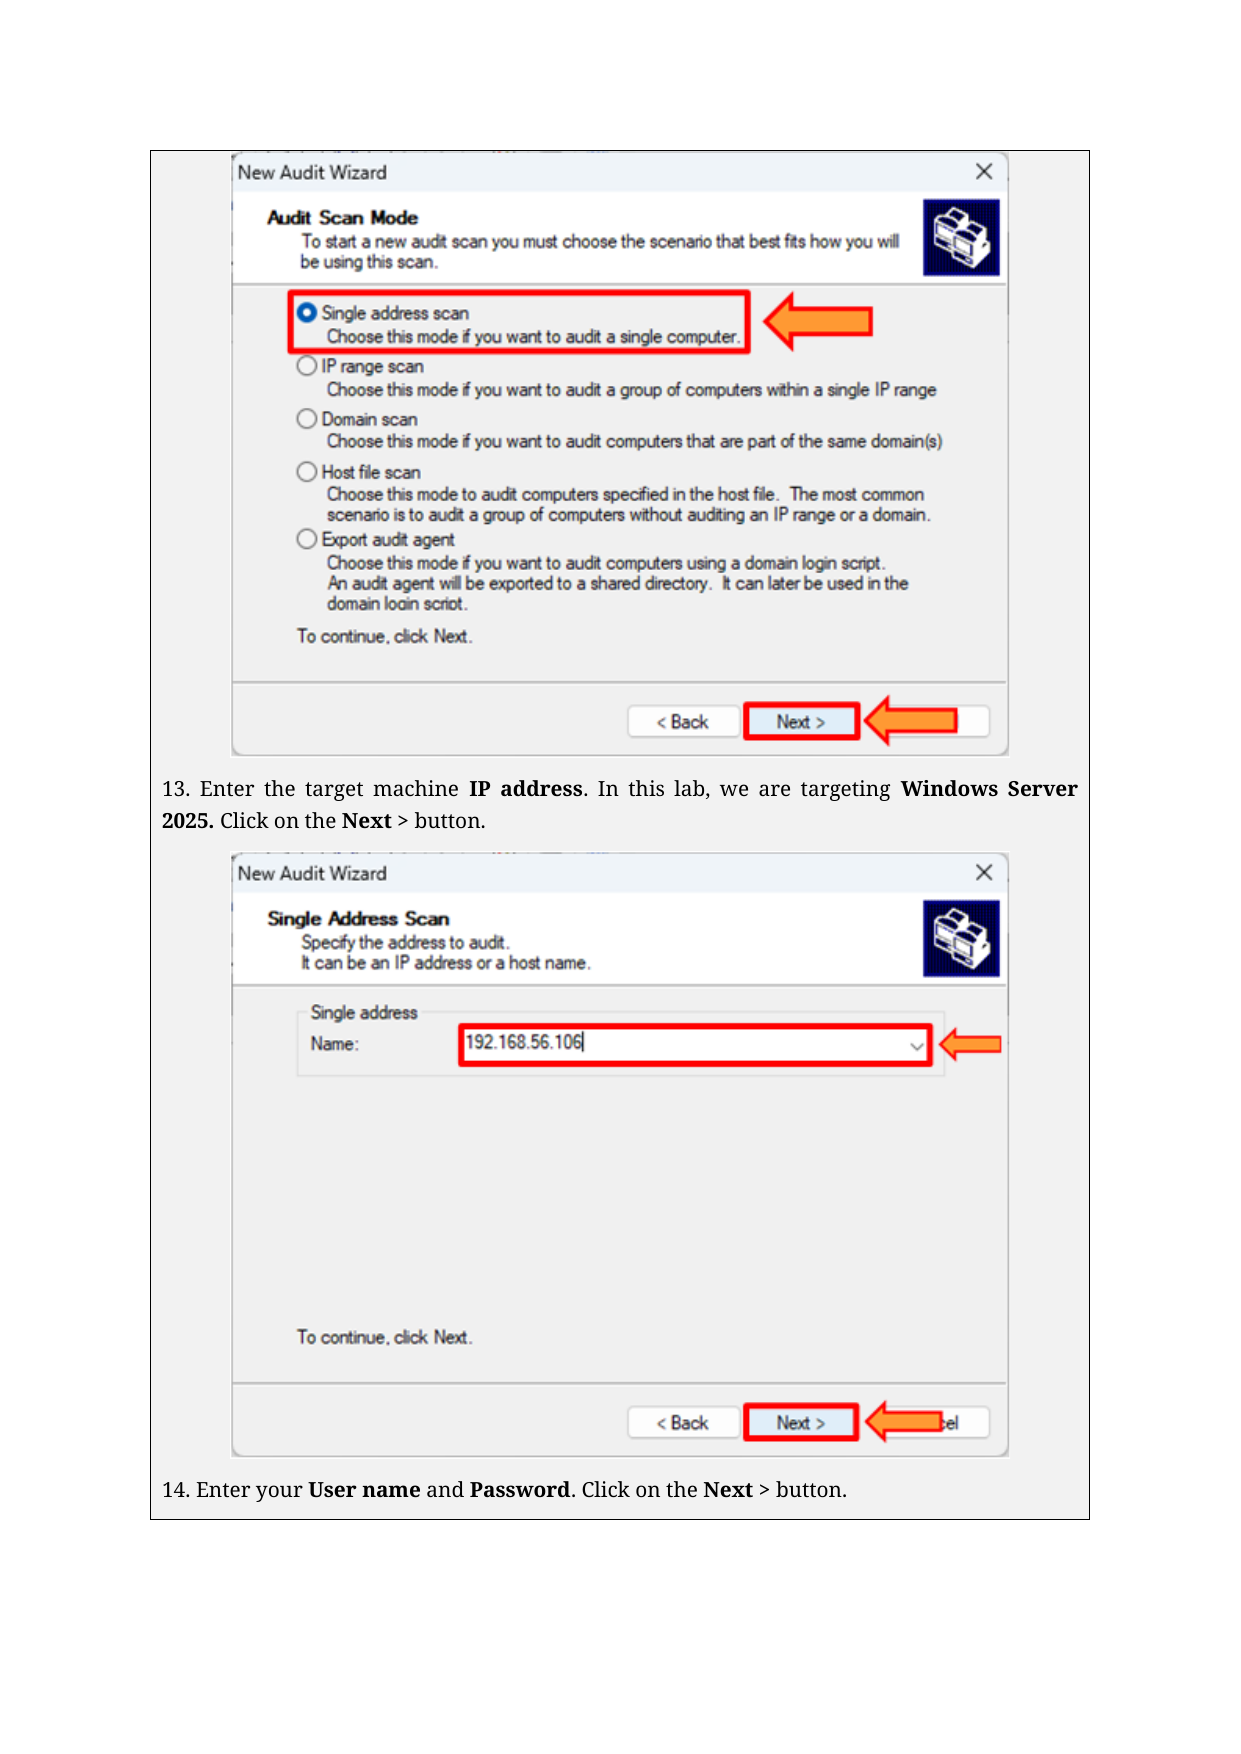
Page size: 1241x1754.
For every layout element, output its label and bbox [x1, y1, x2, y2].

picture [230, 851, 1011, 1459]
table_header [151, 151, 1089, 1519]
picture [230, 151, 1011, 758]
